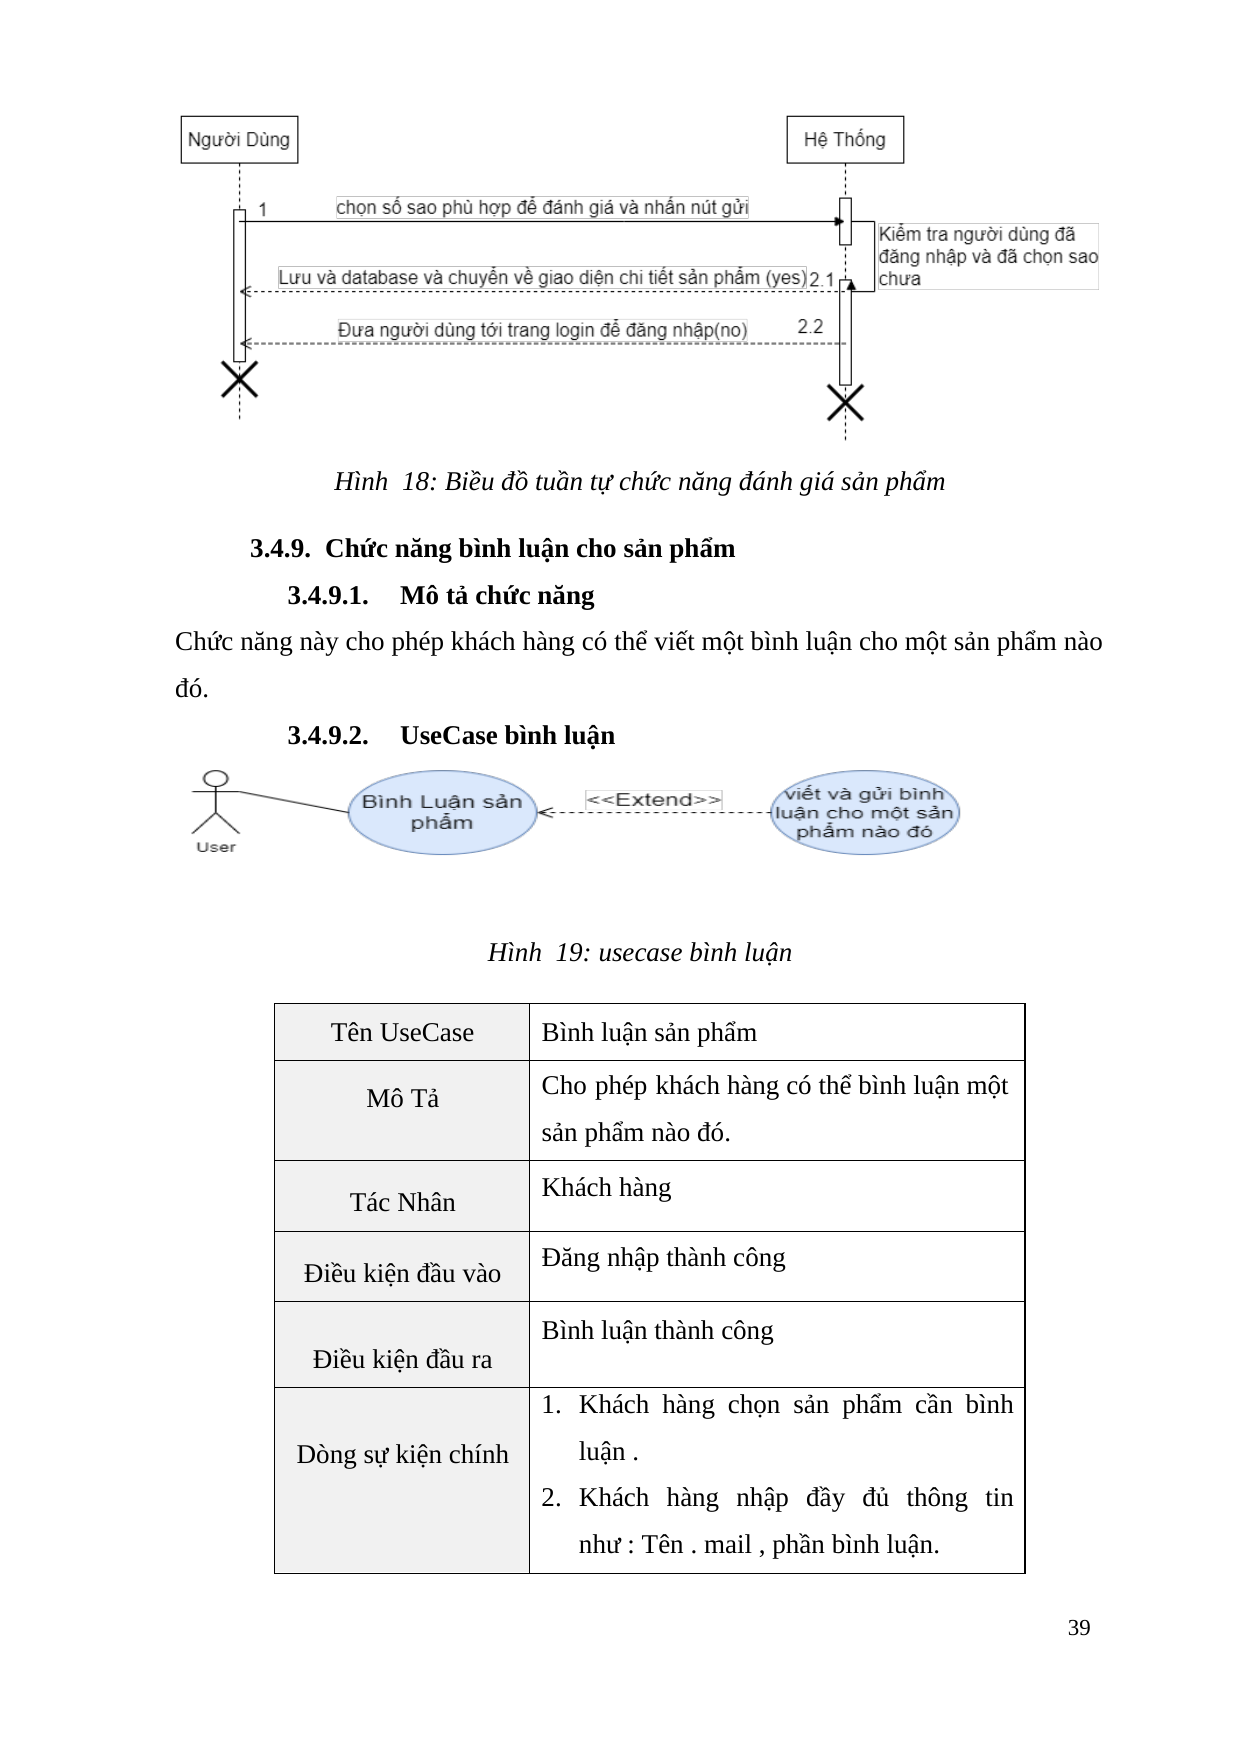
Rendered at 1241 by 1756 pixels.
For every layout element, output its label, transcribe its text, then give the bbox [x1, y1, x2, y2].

table_cell Cho phép khách hàng có thể bình luận một sản phẩm nào đó. [530, 1061, 1024, 1160]
table_cell Đăng nhập thành công [530, 1232, 1024, 1301]
table_cell Điều kiện đầu ra [275, 1302, 529, 1387]
table_cell Điều kiện đầu vào [275, 1232, 529, 1301]
list Mô tả chức năng [287, 579, 1105, 610]
list UseCase bình luận [287, 719, 1105, 750]
list Chức năng bình luận cho sản phẩm [250, 532, 1105, 563]
table_header Tên UseCase [275, 1004, 529, 1060]
table_cell Bình luận thành công [530, 1302, 1024, 1387]
text Hình 18: Biều đồ tuần tự chức năng đánh giá sản phẩm [175, 465, 1105, 496]
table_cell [530, 1388, 1024, 1572]
table_cell Tác Nhân [275, 1161, 529, 1231]
picture [184, 765, 968, 921]
picture [175, 110, 1106, 450]
table_cell Dòng sự kiện chính [275, 1388, 529, 1572]
text Hình 19: usecase bình luận [175, 936, 1105, 967]
text Chức năng này cho phép khách hàng có thể viết một bình luận cho một sản phẩm nào đó. [175, 626, 1105, 703]
table_header Bình luận sản phẩm [530, 1004, 1024, 1060]
table_cell Mô Tả [275, 1061, 529, 1160]
table_cell Khách hàng [530, 1161, 1024, 1231]
